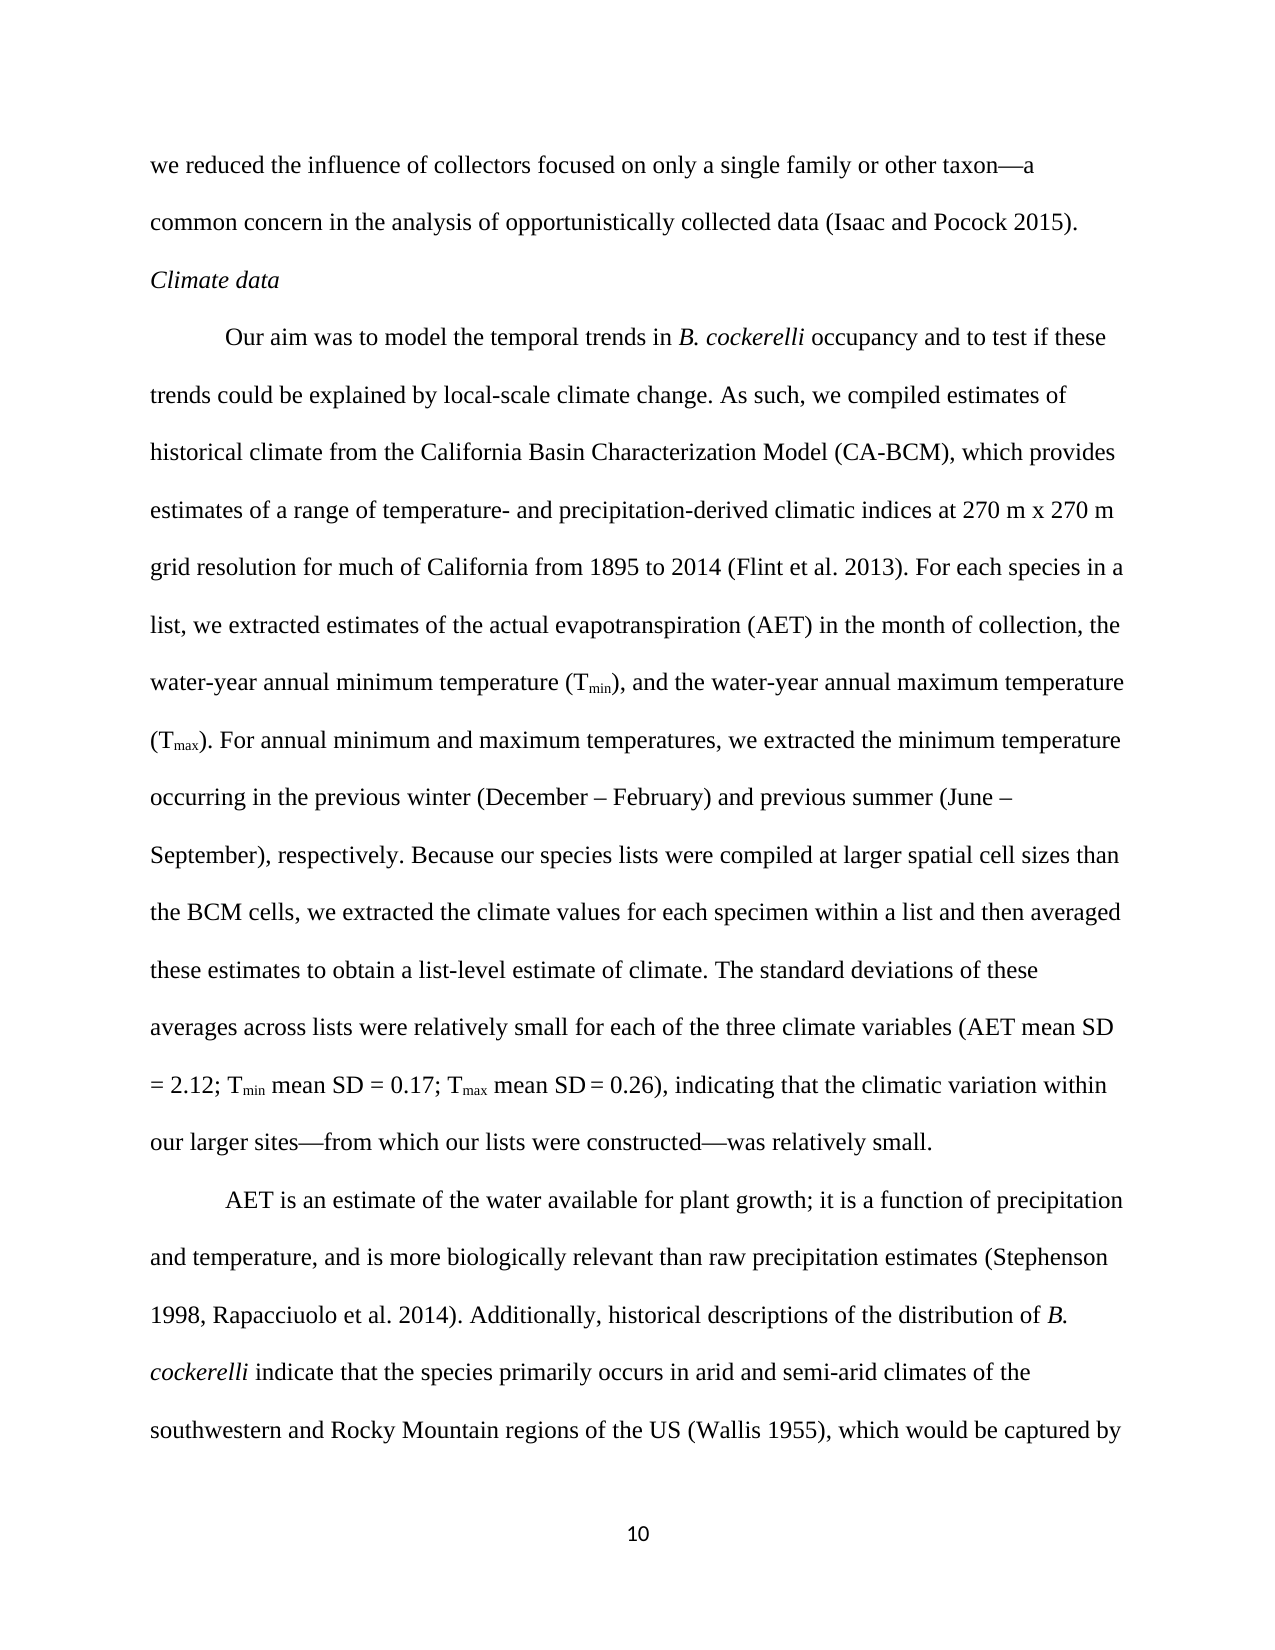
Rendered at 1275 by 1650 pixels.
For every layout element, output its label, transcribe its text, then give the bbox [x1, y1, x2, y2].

text Climate data [150, 265, 1125, 294]
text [150, 1185, 1125, 1444]
text Our aim was to model the temporal trends in B. cockerelli occupancy and to test if these trends could be explained by local-scale climate change. As such, we compiled estimates of historical climate from the California Basin Characterization Model (CA-BCM), which provides estimates of a range of temperature- and precipitation-derived climatic indices at 270 m x 270 m grid resolution for much of California from 1895 to 2014 (Flint et al. 2013). For each species in a list, we extracted estimates of the actual evapotranspiration (AET) in the month of collection, the water-year annual minimum temperature (Tmin), and the water-year annual maximum temperature (Tmax). For annual minimum and maximum temperatures, we extracted the minimum temperature occurring in the previous winter (December – February) and previous summer (June – September), respectively. Because our species lists were compiled at larger spatial cell sizes than the BCM cells, we extracted the climate values for each specimen within a list and then averaged these estimates to obtain a list-level estimate of climate. The standard deviations of these averages across lists were relatively small for each of the three climate variables (AET mean SD = 2.12; Tmin mean SD = 0.17; Tmax mean SD = 0.26), indicating that the climatic variation within our larger sites—from which our lists were constructed—was relatively small. [150, 322, 1125, 1156]
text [150, 150, 1125, 236]
